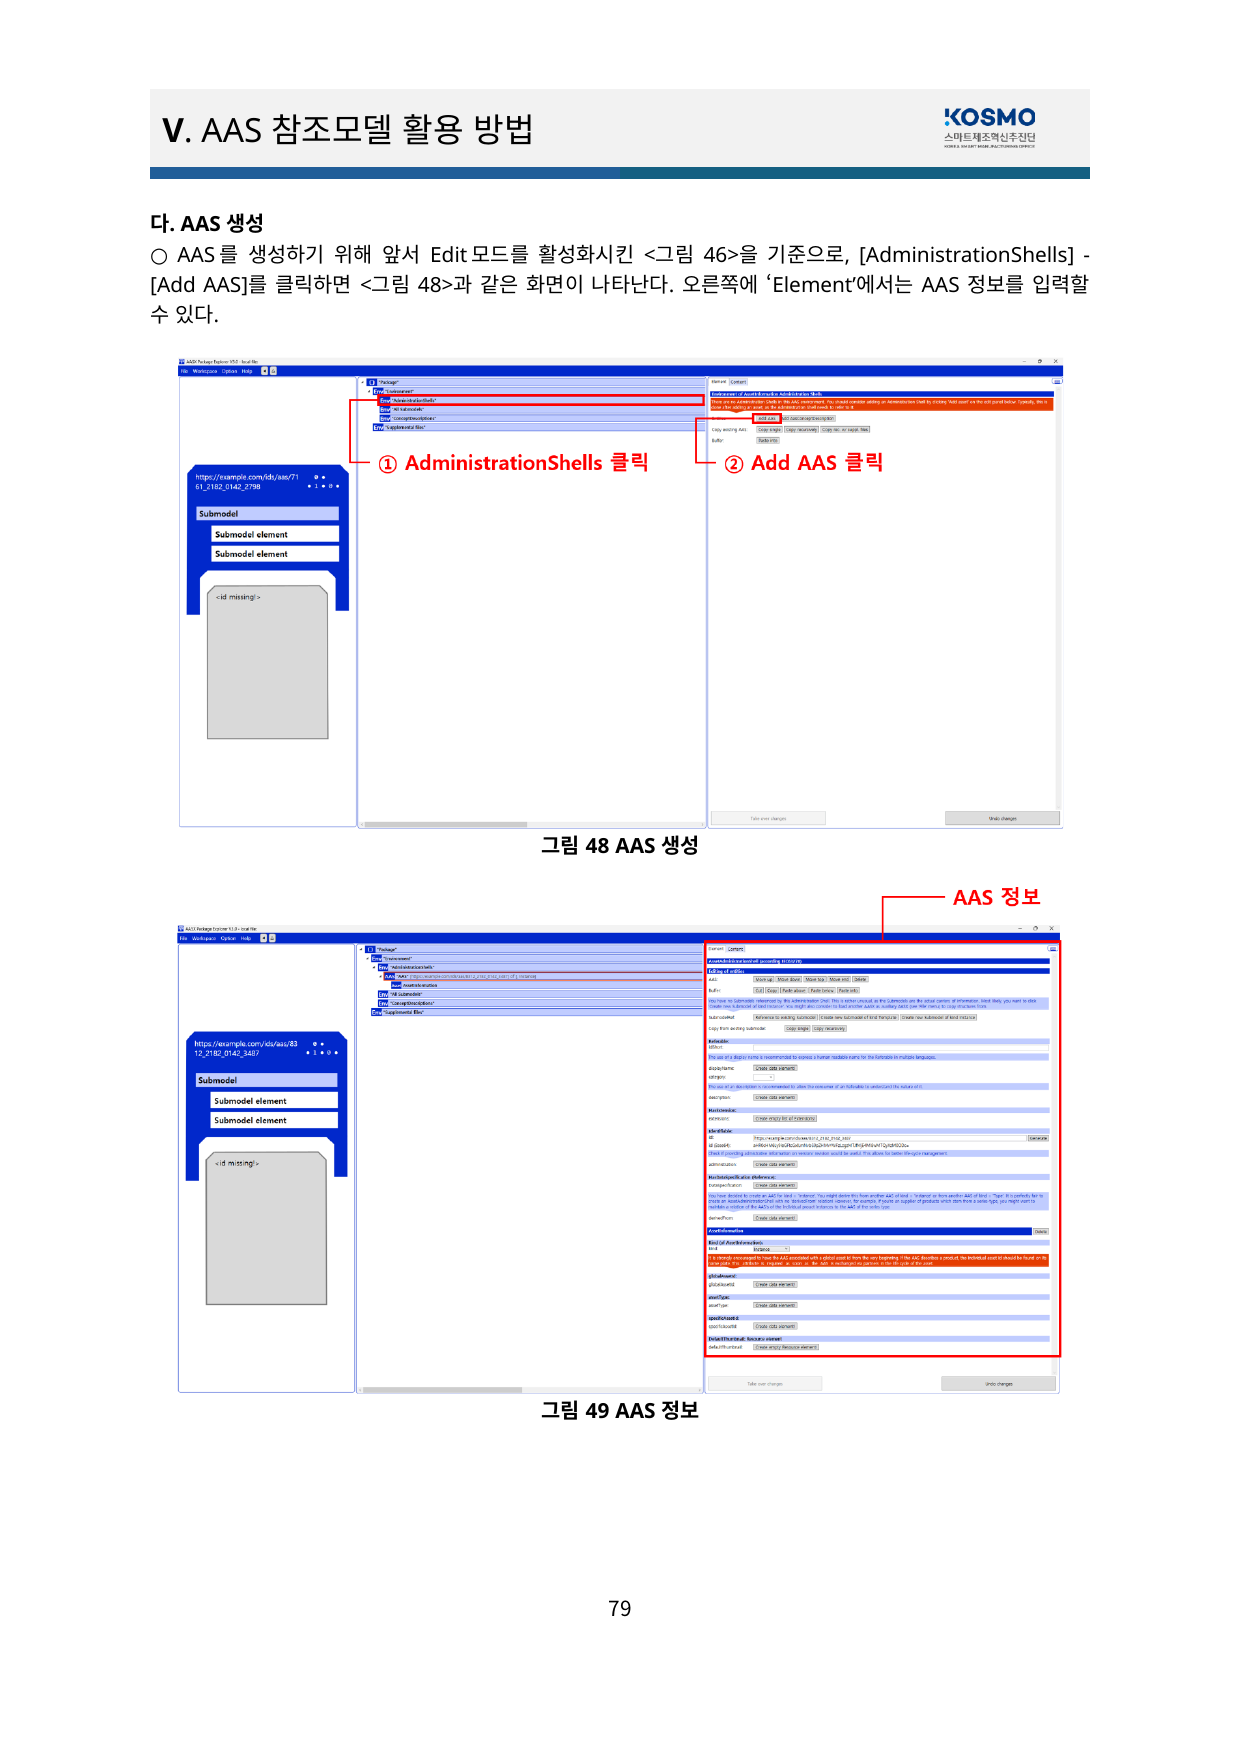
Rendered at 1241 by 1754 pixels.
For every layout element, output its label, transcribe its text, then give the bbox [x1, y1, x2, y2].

text 다. AAS 생성 [150, 207, 1090, 238]
text 그림 49 AAS 정보 [150, 1394, 1090, 1424]
text ○ AAS를 생성하기 위해 앞서 Edit모드를 활성화시킨 <그림 46>을 기준으로, [AdministrationShells] - [Add AAS]를 클릭하면 <그림 48>과 같은 화면이 나타난다. 오른쪽에 ‘Element’에서는 AAS 정보를 입력할 수 있다. [150, 238, 1090, 329]
picture [177, 357, 1064, 829]
text 그림 48 AAS 생성 [150, 829, 1090, 859]
picture [177, 887, 1064, 1394]
picture [944, 108, 1035, 148]
